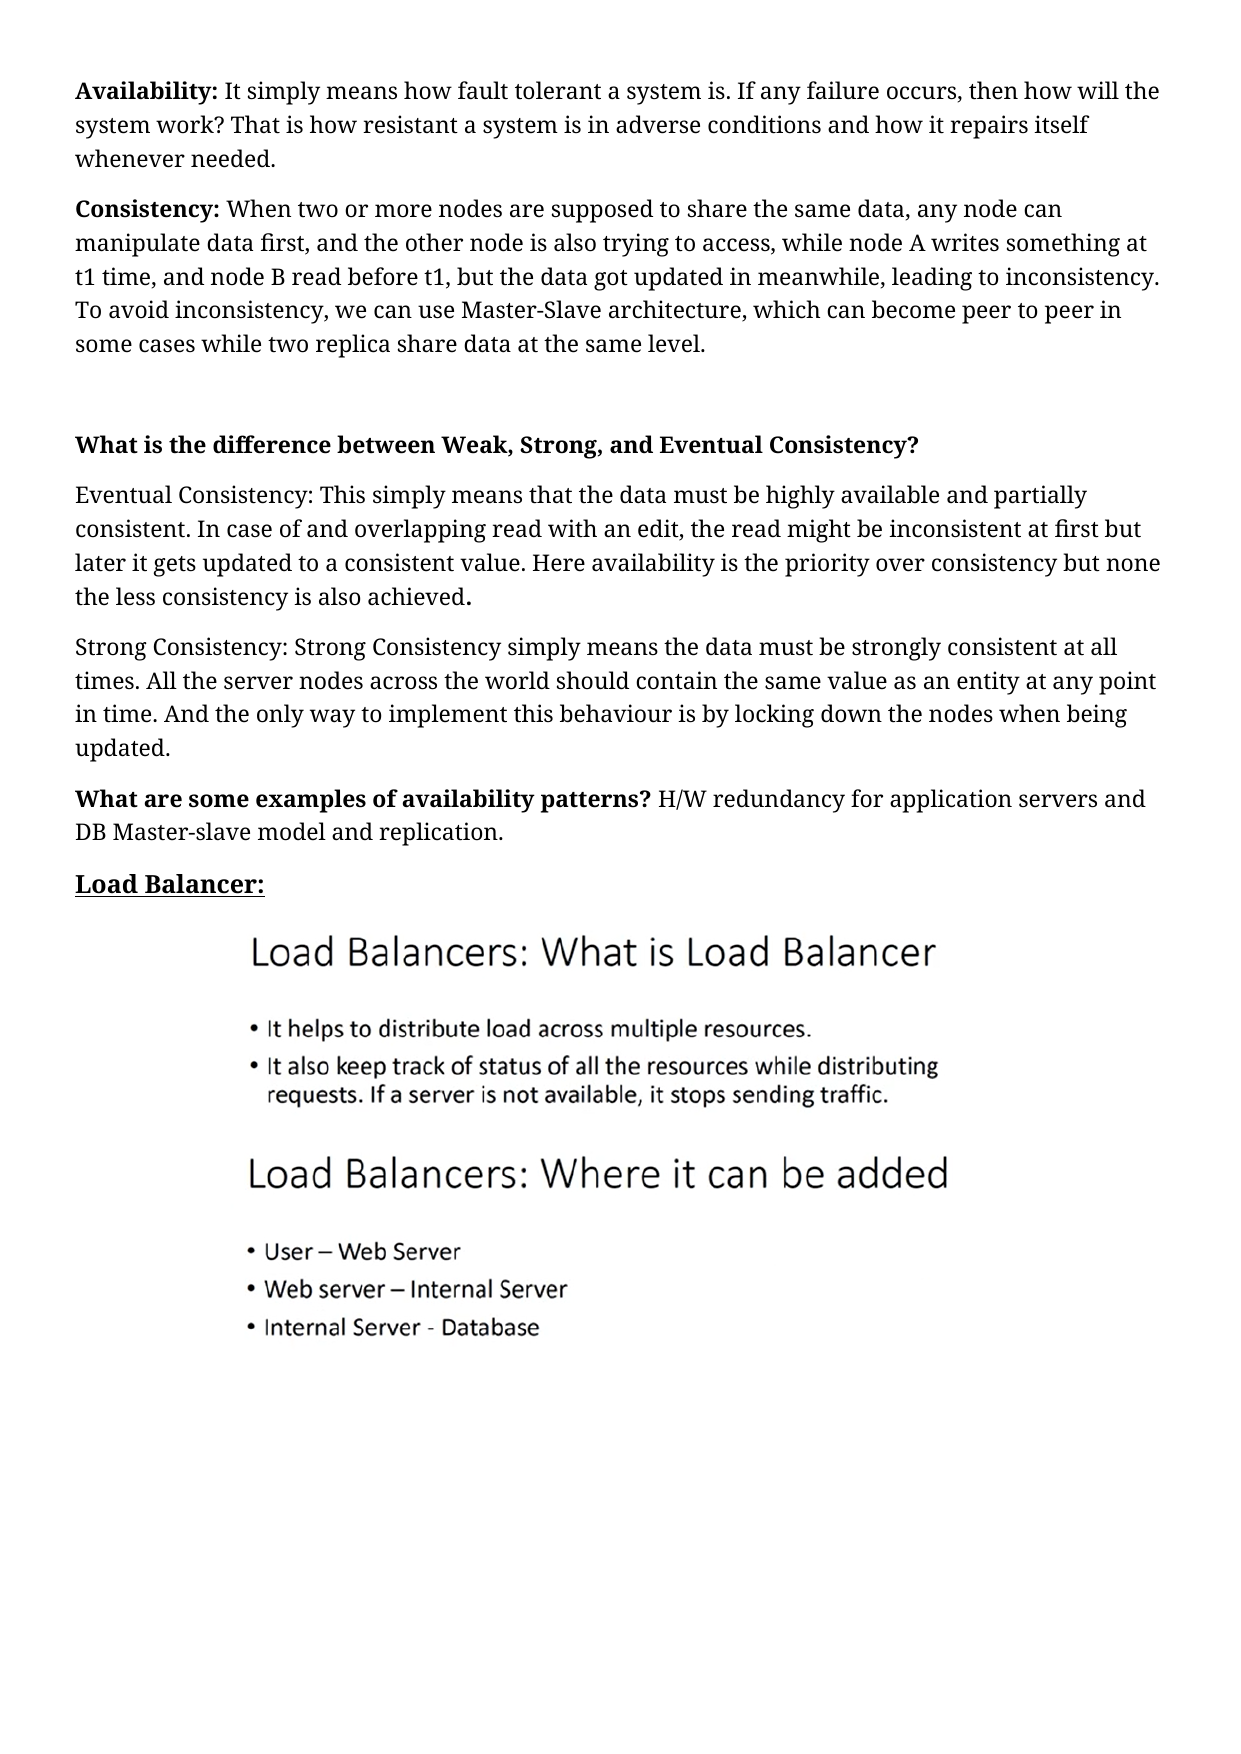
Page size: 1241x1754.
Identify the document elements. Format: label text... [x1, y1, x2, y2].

text What is the difference between Weak, Strong, and Eventual Consistency? [75, 429, 1165, 460]
text Strong Consistency: Strong Consistency simply means the data must be strongly consistent at all times. All the server nodes across the world should contain the same value as an entity at any point in time. And the only way to implement this behaviour is by locking down the nodes when being updated. [75, 631, 1165, 763]
text Eventual Consistency: This simply means that the data must be highly available and partially consistent. In case of and overlapping read with an edit, the read might be inconsistent at first but later it gets updated to a consistent value. Here availability is the priority over consistency but none the less consistency is also achieved. [75, 479, 1165, 612]
picture [221, 1150, 1019, 1354]
text What are some examples of availability patterns? H/W redundancy for application servers and DB Master-slave model and replication. [75, 782, 1165, 847]
text Load Balancer: [75, 867, 1165, 901]
picture [230, 920, 1010, 1132]
text Consistency: When two or more nodes are supposed to share the same data, any node can manipulate data first, and the other node is also trying to access, while node A writes something at t1 time, and node B read before t1, but the data got updated in meanwhile, leading to inconsistency. To avoid inconsistency, we can use Master-Slave architecture, which can become peer to peer in some cases while two replica share data at the same level. [75, 193, 1165, 359]
text Availability: It simply means how fault tolerant a system is. If any failure occurs, then how will the system work? That is how resistant a system is in adverse conditions and how it repairs itself whenever needed. [75, 75, 1165, 174]
